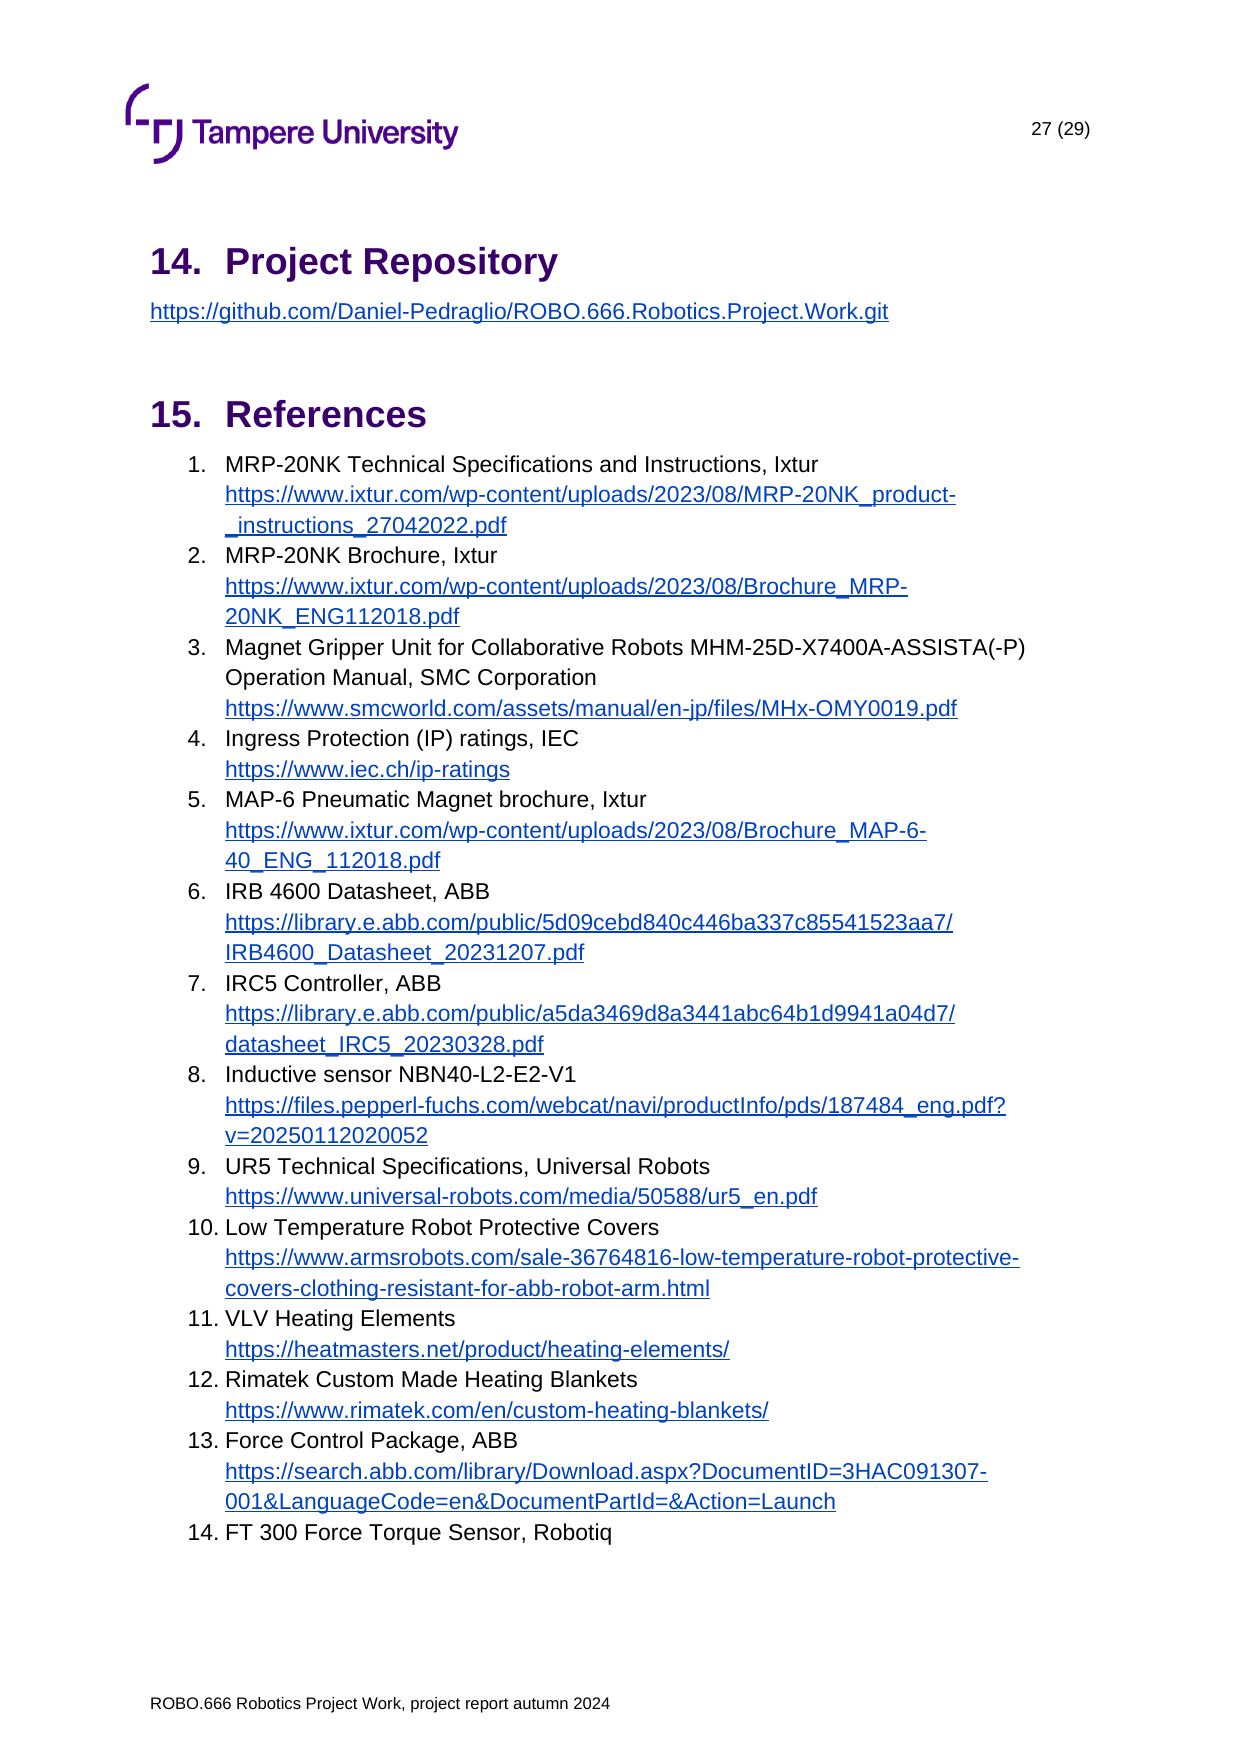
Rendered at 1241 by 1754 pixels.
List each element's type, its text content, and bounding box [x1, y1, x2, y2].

list https://www.universal-robots.com/media/50588/ur5_en.pdf [225, 1183, 1090, 1209]
list UR5 Technical Specifications, Universal Robots [187, 1153, 1090, 1179]
subtitle References [150, 392, 1090, 435]
list https://www.ixtur.com/wp-content/uploads/2023/08/MRP-20NK_product-_instructions_27042022.pdf [225, 481, 1090, 538]
list FT 300 Force Torque Sensor, Robotiq [187, 1519, 1090, 1545]
list https://search.abb.com/library/Download.aspx?DocumentID=3HAC091307-001&LanguageCode=en&DocumentPartId=&Action=Launch [225, 1458, 1090, 1515]
list Magnet Gripper Unit for Collaborative Robots MHM-25D-X7400A-ASSISTA(-P) Operation Manual, SMC Corporation [187, 634, 1090, 691]
subtitle Project Repository [150, 239, 1090, 283]
list https://library.e.abb.com/public/5d09cebd840c446ba337c85541523aa7/IRB4600_Datasheet_20231207.pdf [225, 908, 1090, 965]
list Rimatek Custom Made Heating Blankets [187, 1366, 1090, 1393]
list https://www.iec.ch/ip-ratings [225, 756, 1090, 782]
list IRB 4600 Datasheet, ABB [187, 878, 1090, 904]
list https://heatmasters.net/product/heating-elements/ [225, 1336, 1090, 1362]
list IRC5 Controller, ABB [187, 969, 1090, 996]
list Force Control Package, ABB [187, 1427, 1090, 1454]
list MRP-20NK Brochure, Ixtur [187, 542, 1090, 568]
list https://www.ixtur.com/wp-content/uploads/2023/08/Brochure_MAP-6-40_ENG_112018.pdf [225, 817, 1090, 874]
list VLV Heating Elements [187, 1305, 1090, 1332]
list Low Temperature Robot Protective Covers [187, 1214, 1090, 1240]
list https://www.ixtur.com/wp-content/uploads/2023/08/Brochure_MRP-20NK_ENG112018.pdf [225, 573, 1090, 629]
list https://library.e.abb.com/public/a5da3469d8a3441abc64b1d9941a04d7/datasheet_IRC5_20230328.pdf [225, 1000, 1090, 1057]
list MAP-6 Pneumatic Magnet brochure, Ixtur [187, 786, 1090, 813]
list https://www.armsrobots.com/sale-36764816-low-temperature-robot-protective-covers-clothing-resistant-for-abb-robot-arm.html [225, 1244, 1090, 1301]
list https://www.smcworld.com/assets/manual/en-jp/files/MHx-OMY0019.pdf [225, 695, 1090, 721]
list https://www.rimatek.com/en/custom-heating-blankets/ [225, 1397, 1090, 1423]
list Inductive sensor NBN40-L2-E2-V1 [187, 1061, 1090, 1087]
text https://github.com/Daniel-Pedraglio/ROBO.666.Robotics.Project.Work.git [150, 298, 1090, 324]
list https://files.pepperl-fuchs.com/webcat/navi/productInfo/pds/187484_eng.pdf?v=20250112020052 [225, 1092, 1090, 1148]
list MRP-20NK Technical Specifications and Instructions, Ixtur [187, 451, 1090, 477]
picture [124, 82, 459, 164]
list Ingress Protection (IP) ratings, IEC [187, 725, 1090, 752]
